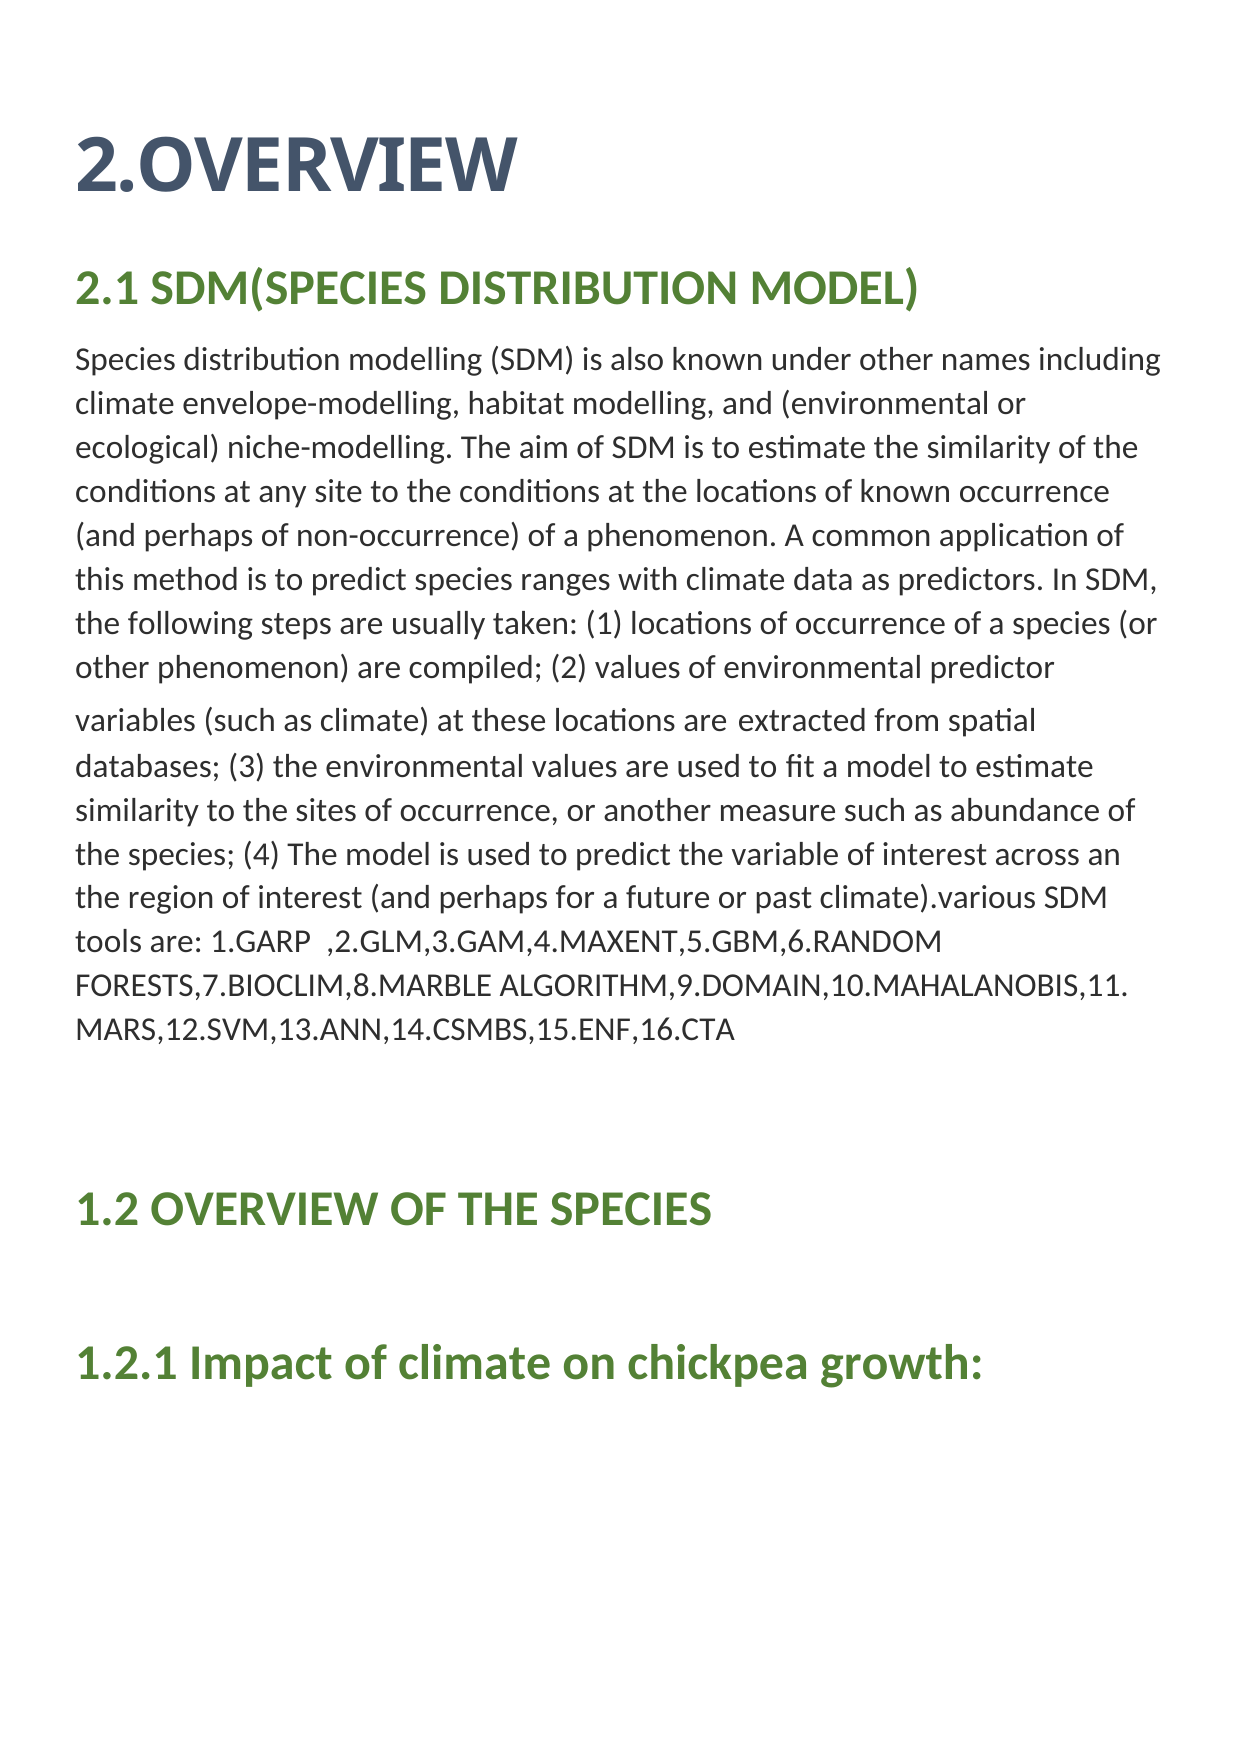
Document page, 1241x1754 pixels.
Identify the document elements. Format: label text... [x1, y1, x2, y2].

text 1.2.1 Impact of climate on chickpea growth: [75, 1331, 1165, 1392]
text 1.2 OVERVIEW OF THE SPECIES [75, 1176, 1165, 1237]
text Species distribution modelling (SDM) is also known under other names including climate envelope-modelling, habitat modelling, and (environmental or ecological) niche-modelling. The aim of SDM is to estimate the similarity of the conditions at any site to the conditions at the locations of known occurrence (and perhaps of non-occurrence) of a phenomenon. A common application of this method is to predict species ranges with climate data as predictors. In SDM, the following steps are usually taken: (1) locations of occurrence of a species (or other phenomenon) are compiled; (2) values of environmental predictor variables (such as climate) at these locations are extracted from spatial databases; (3) the environmental values are used to ﬁt a model to estimate similarity to the sites of occurrence, or another measure such as abundance of the species; (4) The model is used to predict the variable of interest across an the region of interest (and perhaps for a future or past climate).various SDM tools are: 1.GARP ,2.GLM,3.GAM,4.MAXENT,5.GBM,6.RANDOM FORESTS,7.BIOCLIM,8.MARBLE ALGORITHM,9.DOMAIN,10.MAHALANOBIS,11. MARS,12.SVM,13.ANN,14.CSMBS,15.ENF,16.CTA [75, 338, 1165, 1049]
title 2.overview [75, 122, 1165, 209]
text 2.1 SDM(SPECIES DISTRIBUTION MODEL) [75, 256, 1165, 317]
